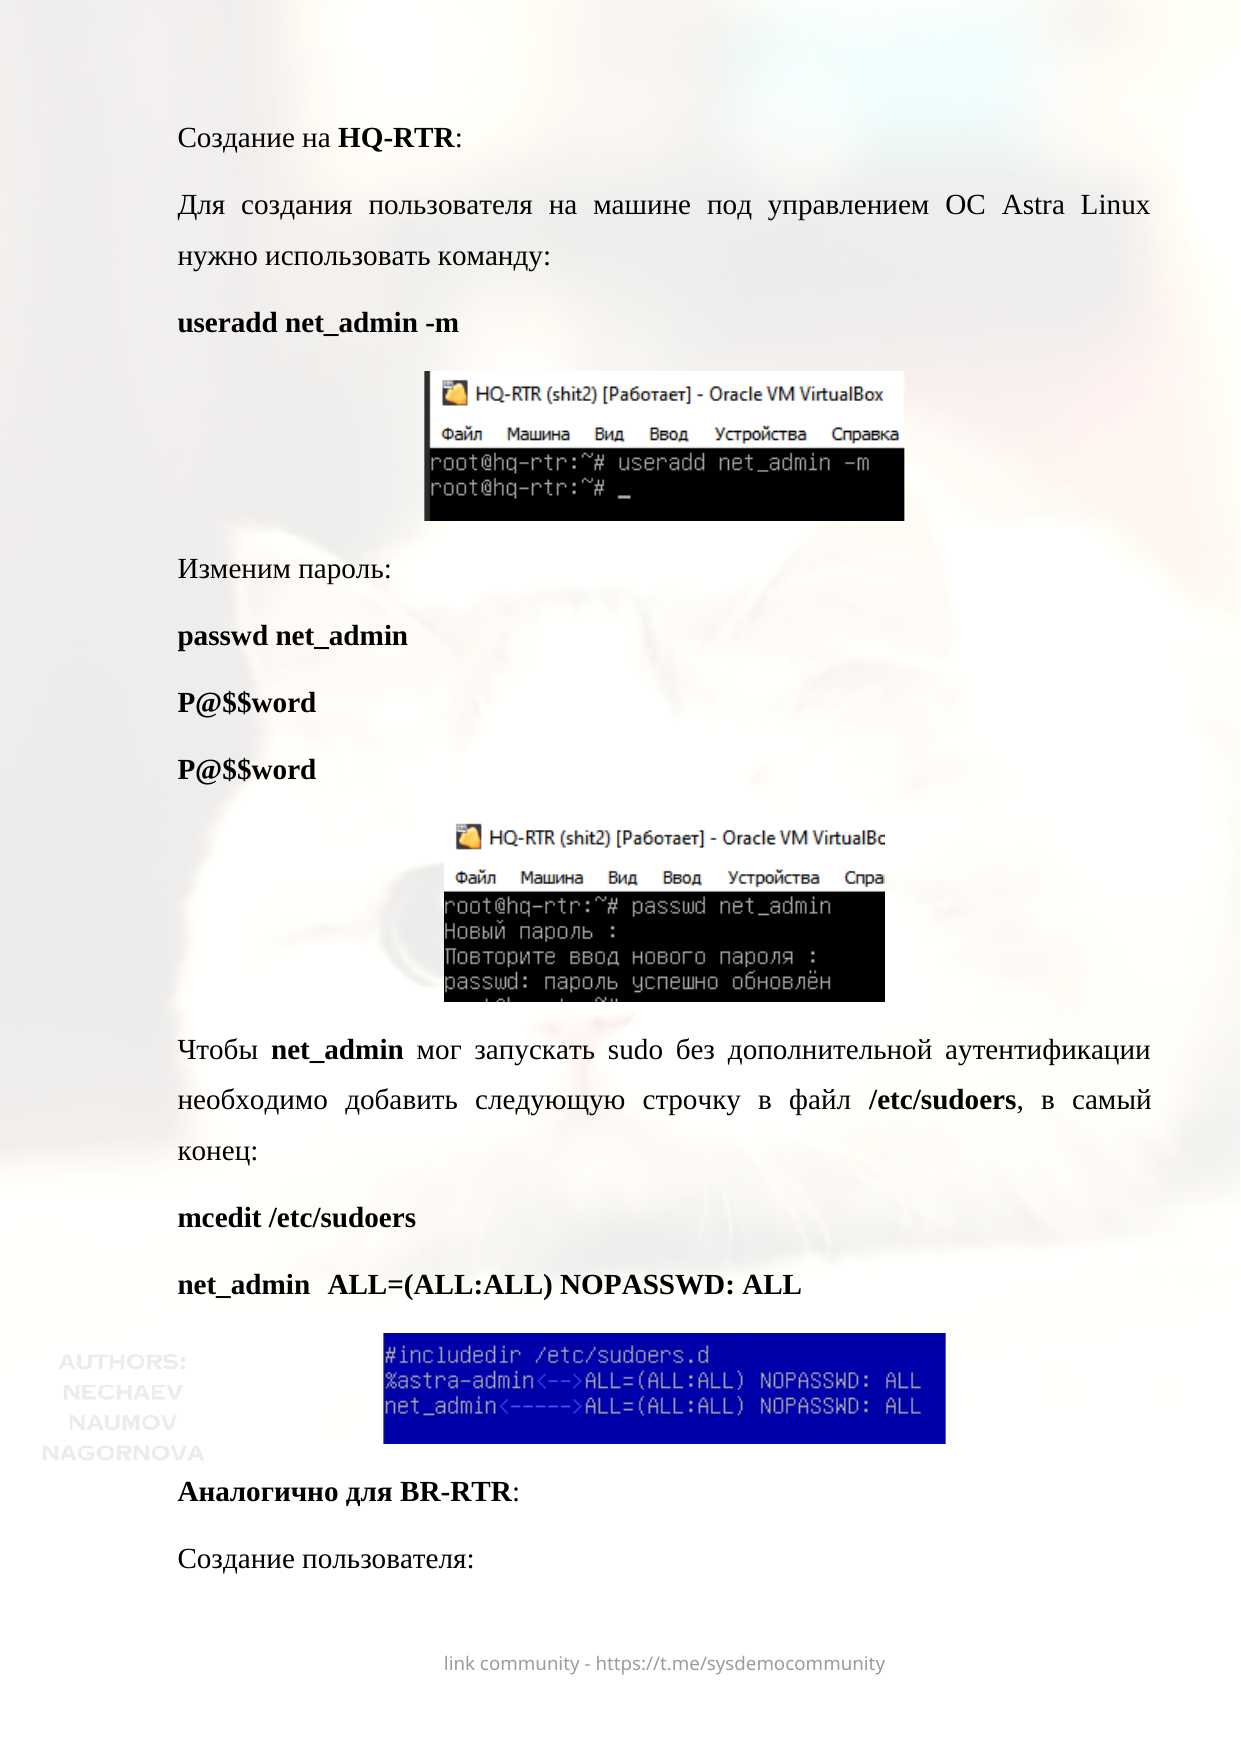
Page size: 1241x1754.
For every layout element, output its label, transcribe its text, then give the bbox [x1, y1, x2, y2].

text P@$$word [177, 685, 1152, 718]
picture [424, 371, 905, 521]
text Чтобы net_admin мог запускать sudo без дополнительной аутентификации необходимо добавить следующую строчку в файл /etc/sudoers, в самый конец: [177, 1032, 1152, 1166]
text Аналогично для BR-RTR: [177, 1474, 1152, 1507]
text Создание пользователя: [177, 1541, 1152, 1574]
text useradd net_admin -m [177, 305, 1152, 338]
text net_admin ALL=(ALL:ALL) NOPASSWD: ALL [177, 1267, 1152, 1300]
text Для создания пользователя на машине под управлением ОС Astra Linux нужно использовать команду: [177, 187, 1152, 271]
picture [444, 818, 885, 1002]
text Создание на HQ-RTR: [177, 121, 1152, 154]
text P@$$word [177, 752, 1152, 785]
text mcedit /etc/sudoers [177, 1200, 1152, 1233]
picture [383, 1333, 946, 1444]
text passwd net_admin [177, 618, 1152, 651]
text Изменим пароль: [177, 551, 1152, 584]
